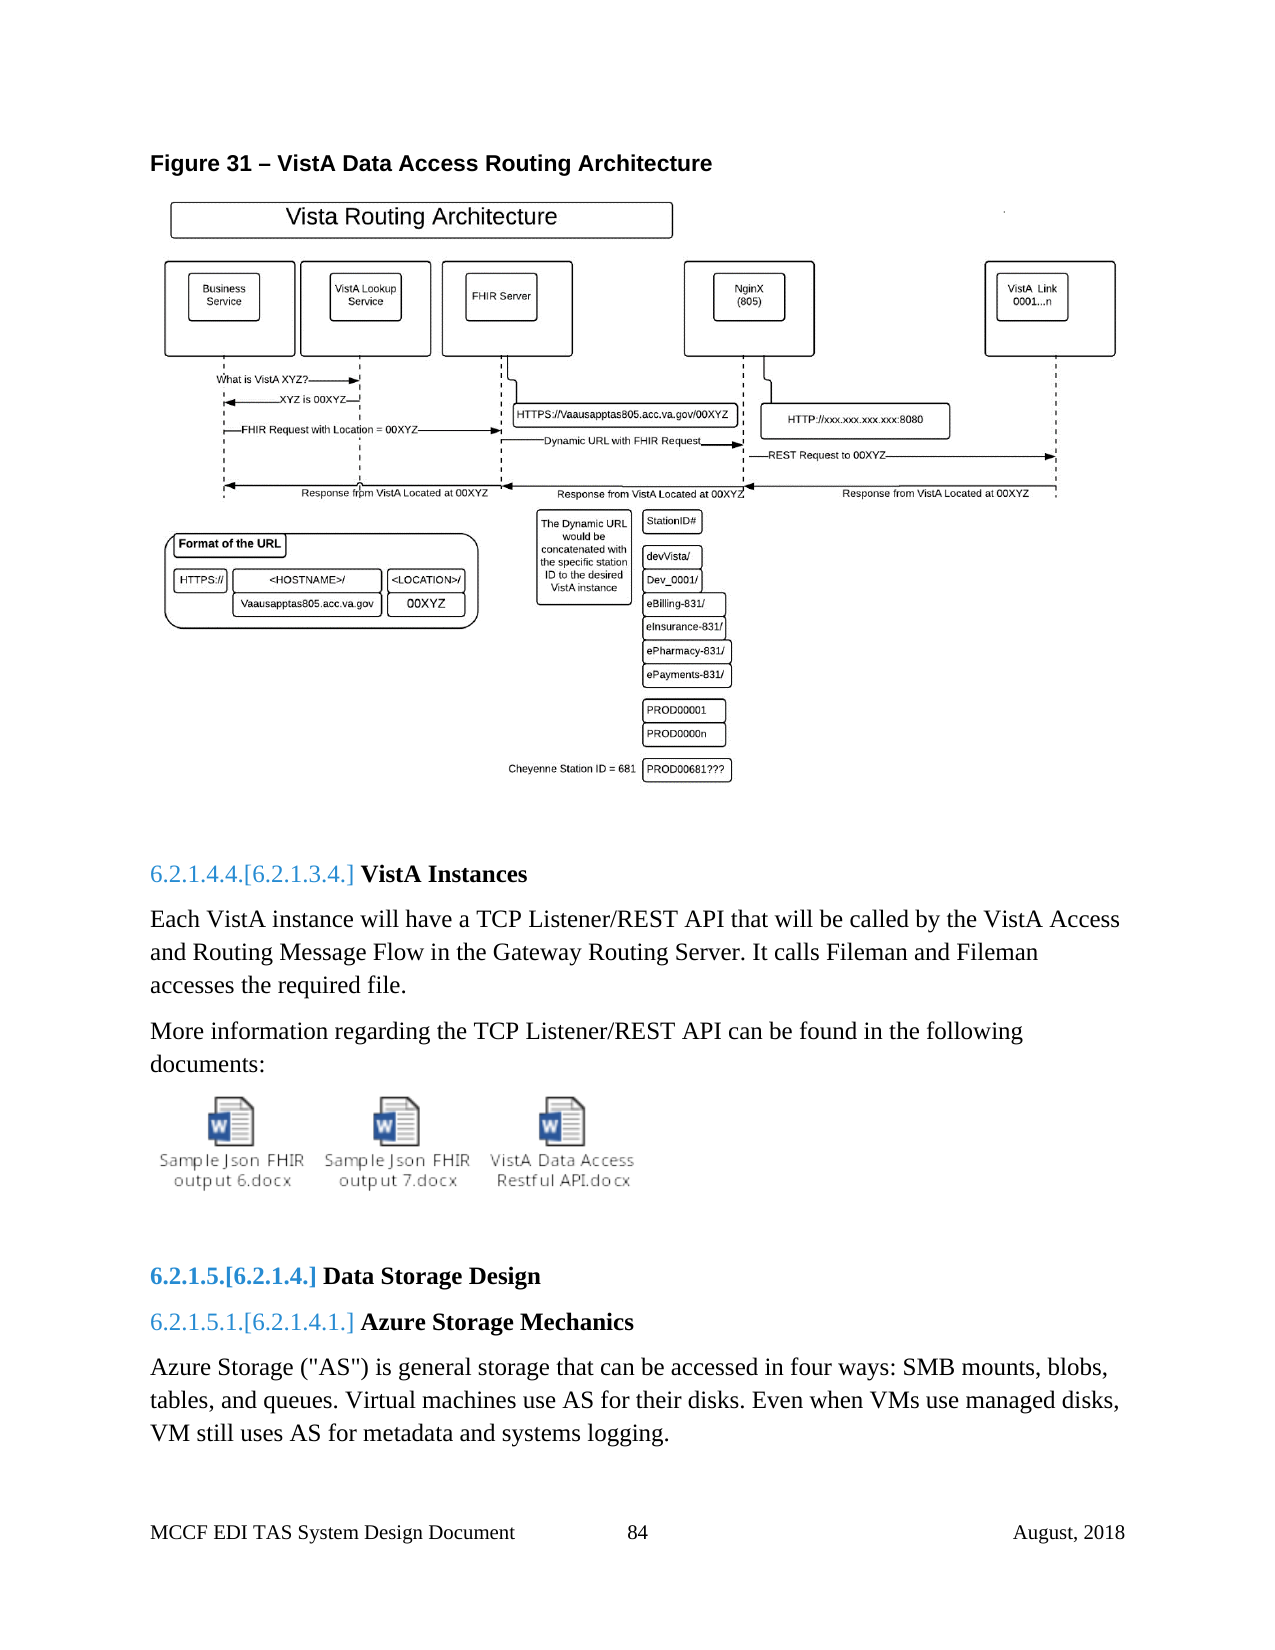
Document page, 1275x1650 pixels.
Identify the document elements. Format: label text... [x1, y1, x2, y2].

subtitle Data Storage Design [150, 1261, 1125, 1290]
subtitle Azure Storage Mechanics [150, 1307, 1125, 1335]
text Azure Storage ("AS") is general storage that can be accessed in four ways: SMB mounts, blobs, tables, and queues. Virtual machines use AS for their disks. Even when VMs use managed disks, VM still uses AS for metadata and systems logging. [150, 1352, 1125, 1447]
text More information regarding the TCP Listener/REST API can be found in the following documents: [150, 1016, 1125, 1078]
subtitle VistA Instances [150, 859, 1125, 887]
picture [150, 192, 1123, 797]
text Each VistA instance will have a TCP Listener/REST API that will be called by the VistA Access and Routing Message Flow in the Gateway Routing Server. It calls Fileman and Fileman accesses the required file. [150, 904, 1125, 999]
